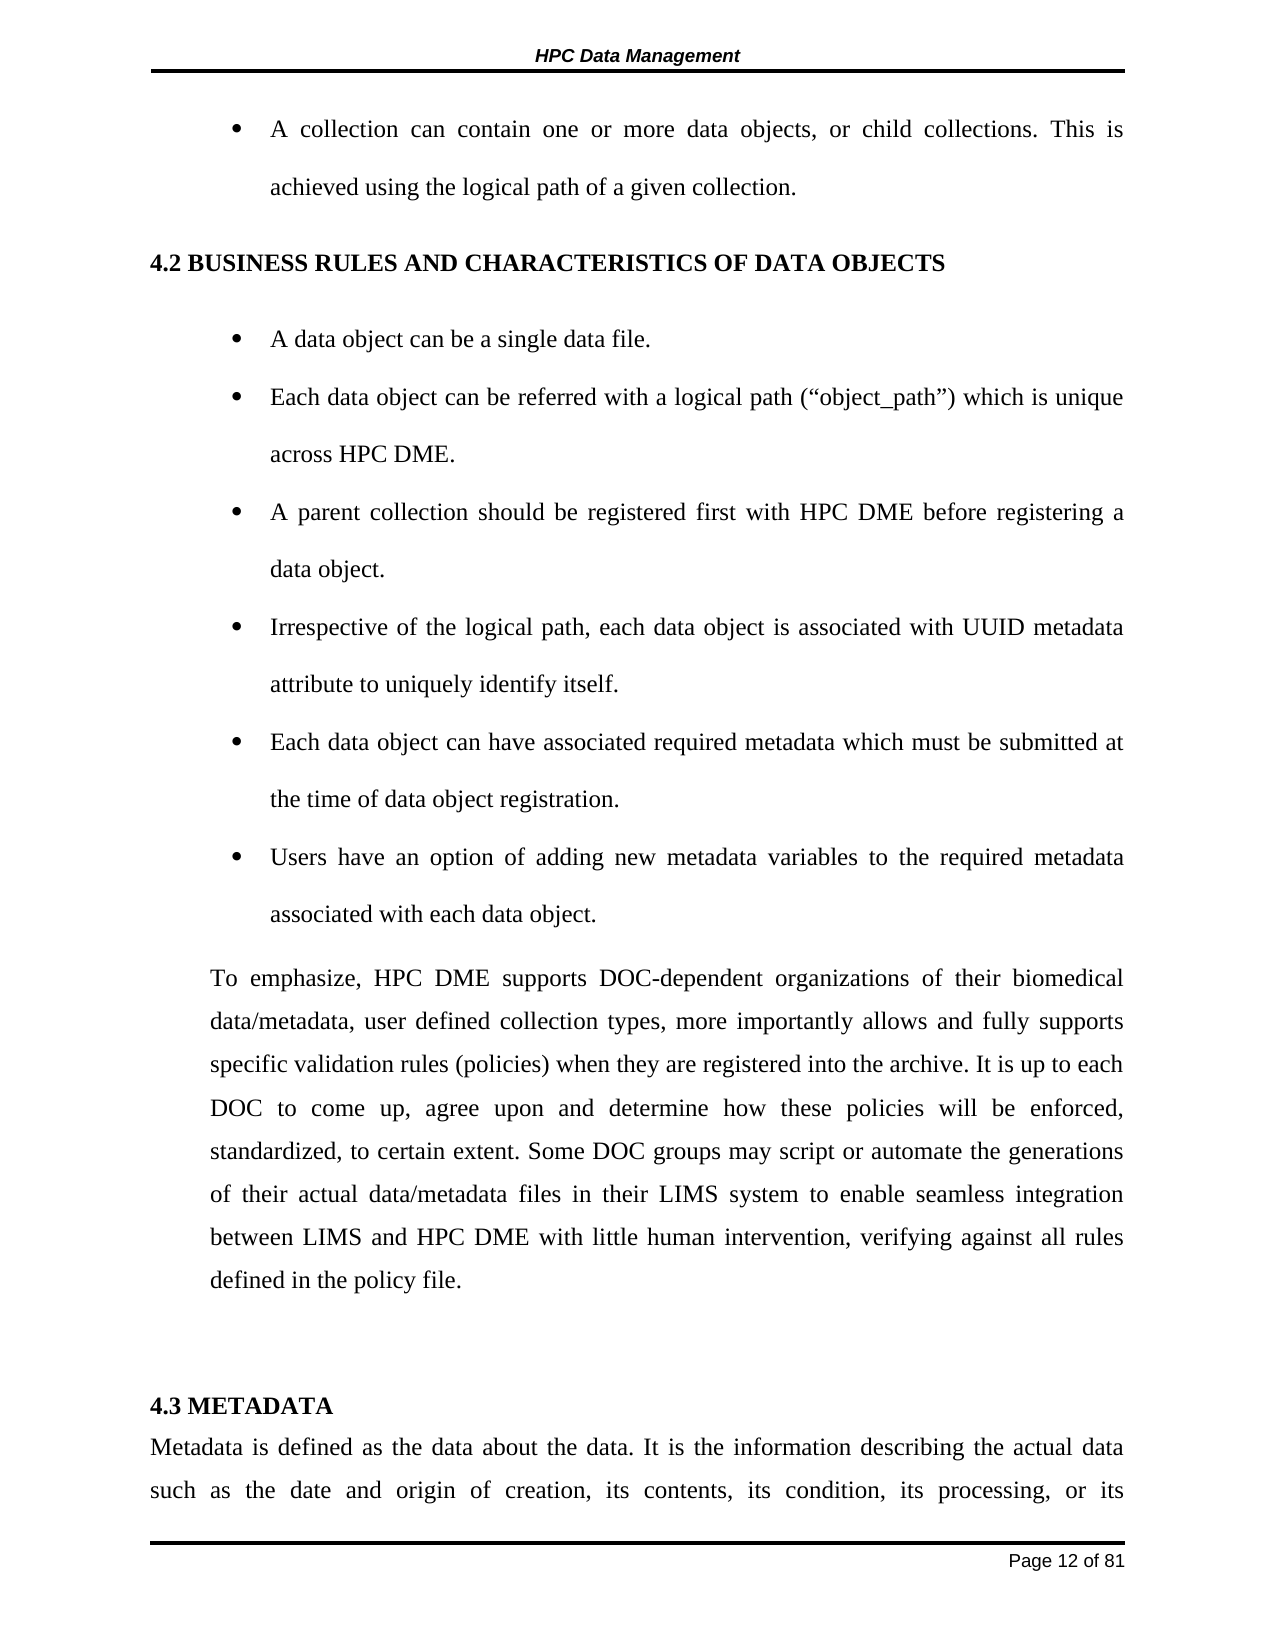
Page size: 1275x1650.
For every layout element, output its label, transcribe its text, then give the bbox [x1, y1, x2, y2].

subtitle Business rules and characteristics of data objects [150, 248, 1125, 277]
list Each data object can have associated required metadata which must be submitted at the time of data object registration. [232, 727, 1125, 813]
text To emphasize, HPC DME supports DOC-dependent organizations of their biomedical data/metadata, user defined collection types, more importantly allows and fully supports specific validation rules (policies) when they are registered into the archive. It is up to each DOC to come up, agree upon and determine how these policies will be enforced, standardized, to certain extent. Some DOC groups may script or automate the generations of their actual data/metadata files in their LIMS system to enable seamless integration between LIMS and HPC DME with little human intervention, verifying against all rules defined in the policy file. [210, 963, 1125, 1294]
subtitle Metadata [150, 1391, 1125, 1419]
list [150, 1432, 1125, 1504]
list A parent collection should be registered first with HPC DME before registering a data object. [232, 497, 1125, 583]
list A collection can contain one or more data objects, or child collections. This is achieved using the logical path of a given collection. [232, 114, 1125, 201]
list Irrespective of the logical path, each data object is associated with UUID metadata attribute to uniquely identify itself. [232, 612, 1125, 698]
list Users have an option of adding new metadata variables to the required metadata associated with each data object. [232, 842, 1125, 928]
list Each data object can be referred with a logical path (“object_path”) which is unique across HPC DME. [232, 382, 1125, 468]
list A data object can be a single data file. [232, 324, 1125, 353]
